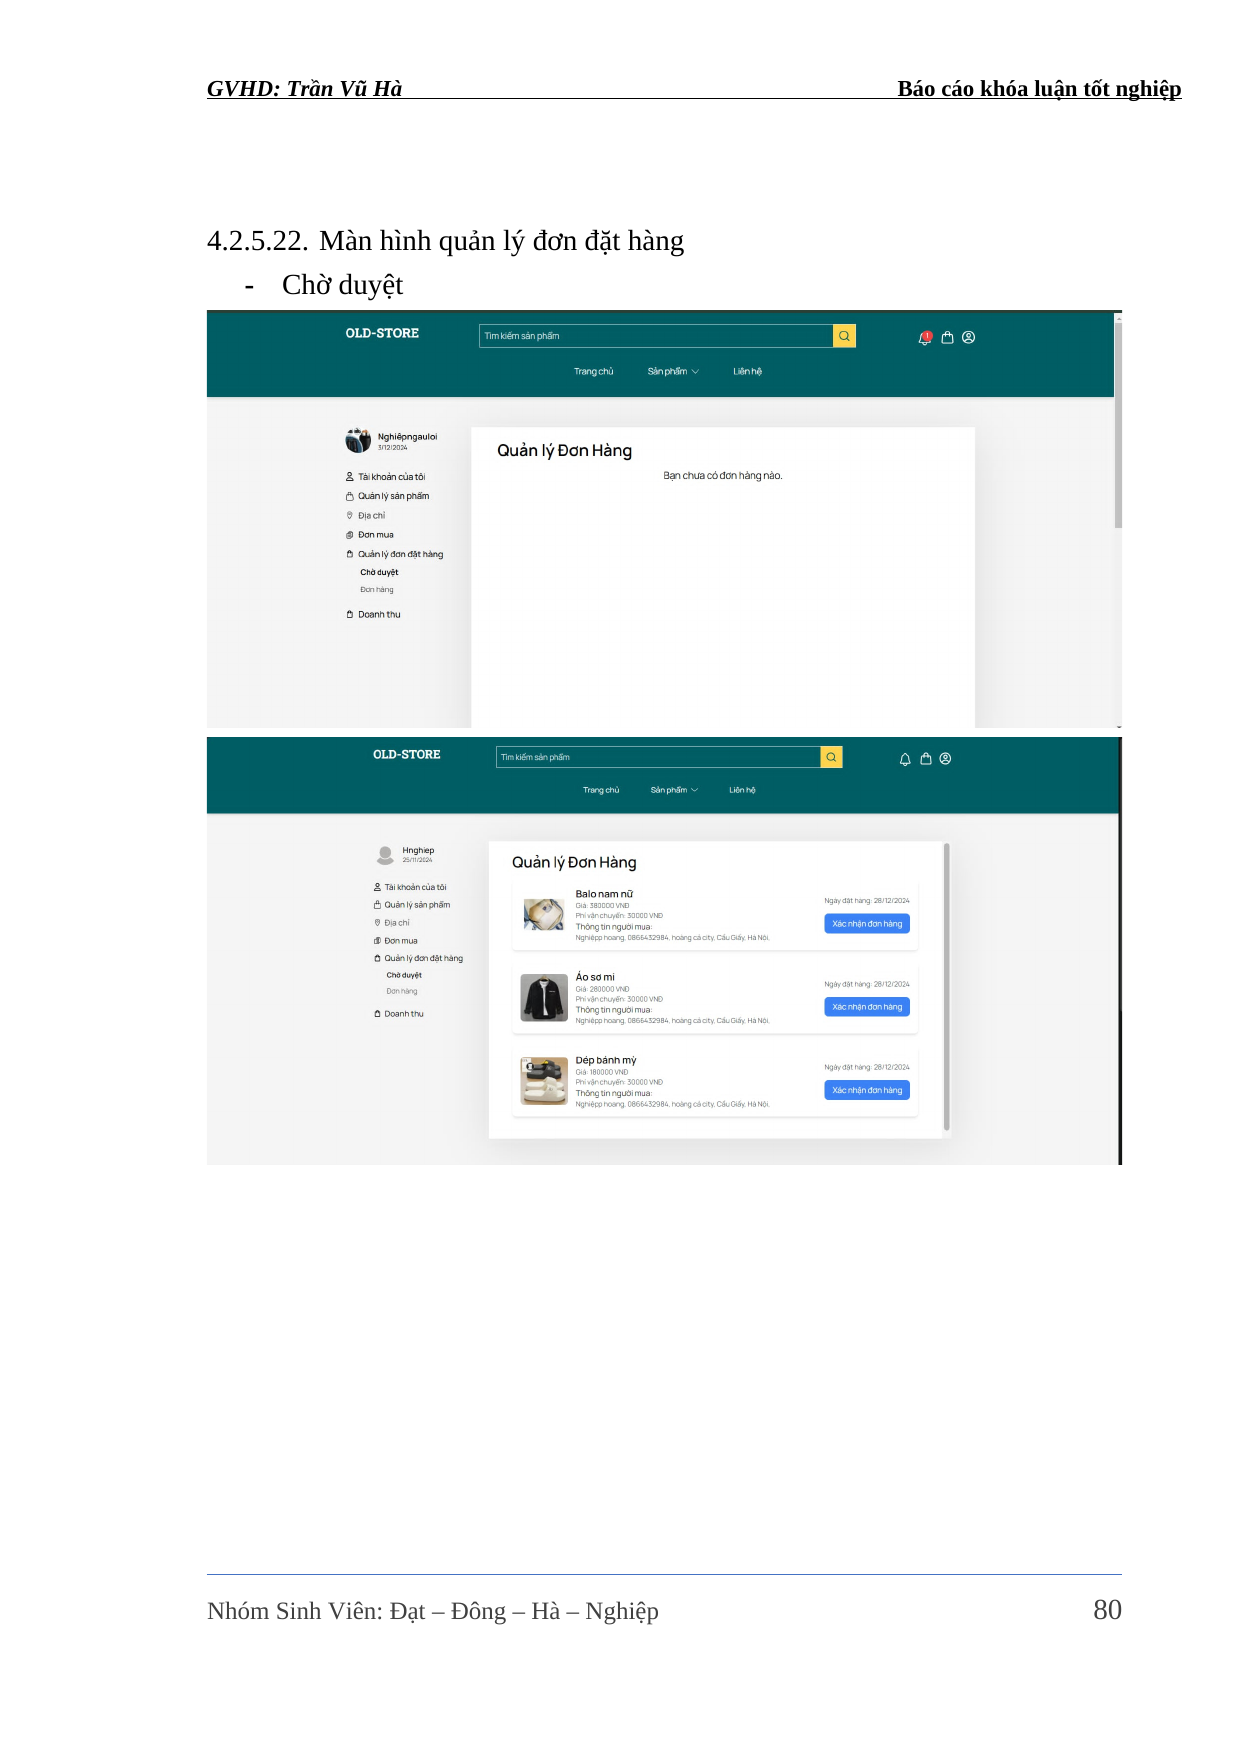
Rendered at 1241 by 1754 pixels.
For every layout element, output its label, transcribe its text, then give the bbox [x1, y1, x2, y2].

picture [206, 310, 1123, 728]
list Chờ duyệt [244, 267, 1122, 300]
picture [206, 737, 1123, 1165]
text Màn hình quản lý đơn đặt hàng [207, 223, 1122, 257]
